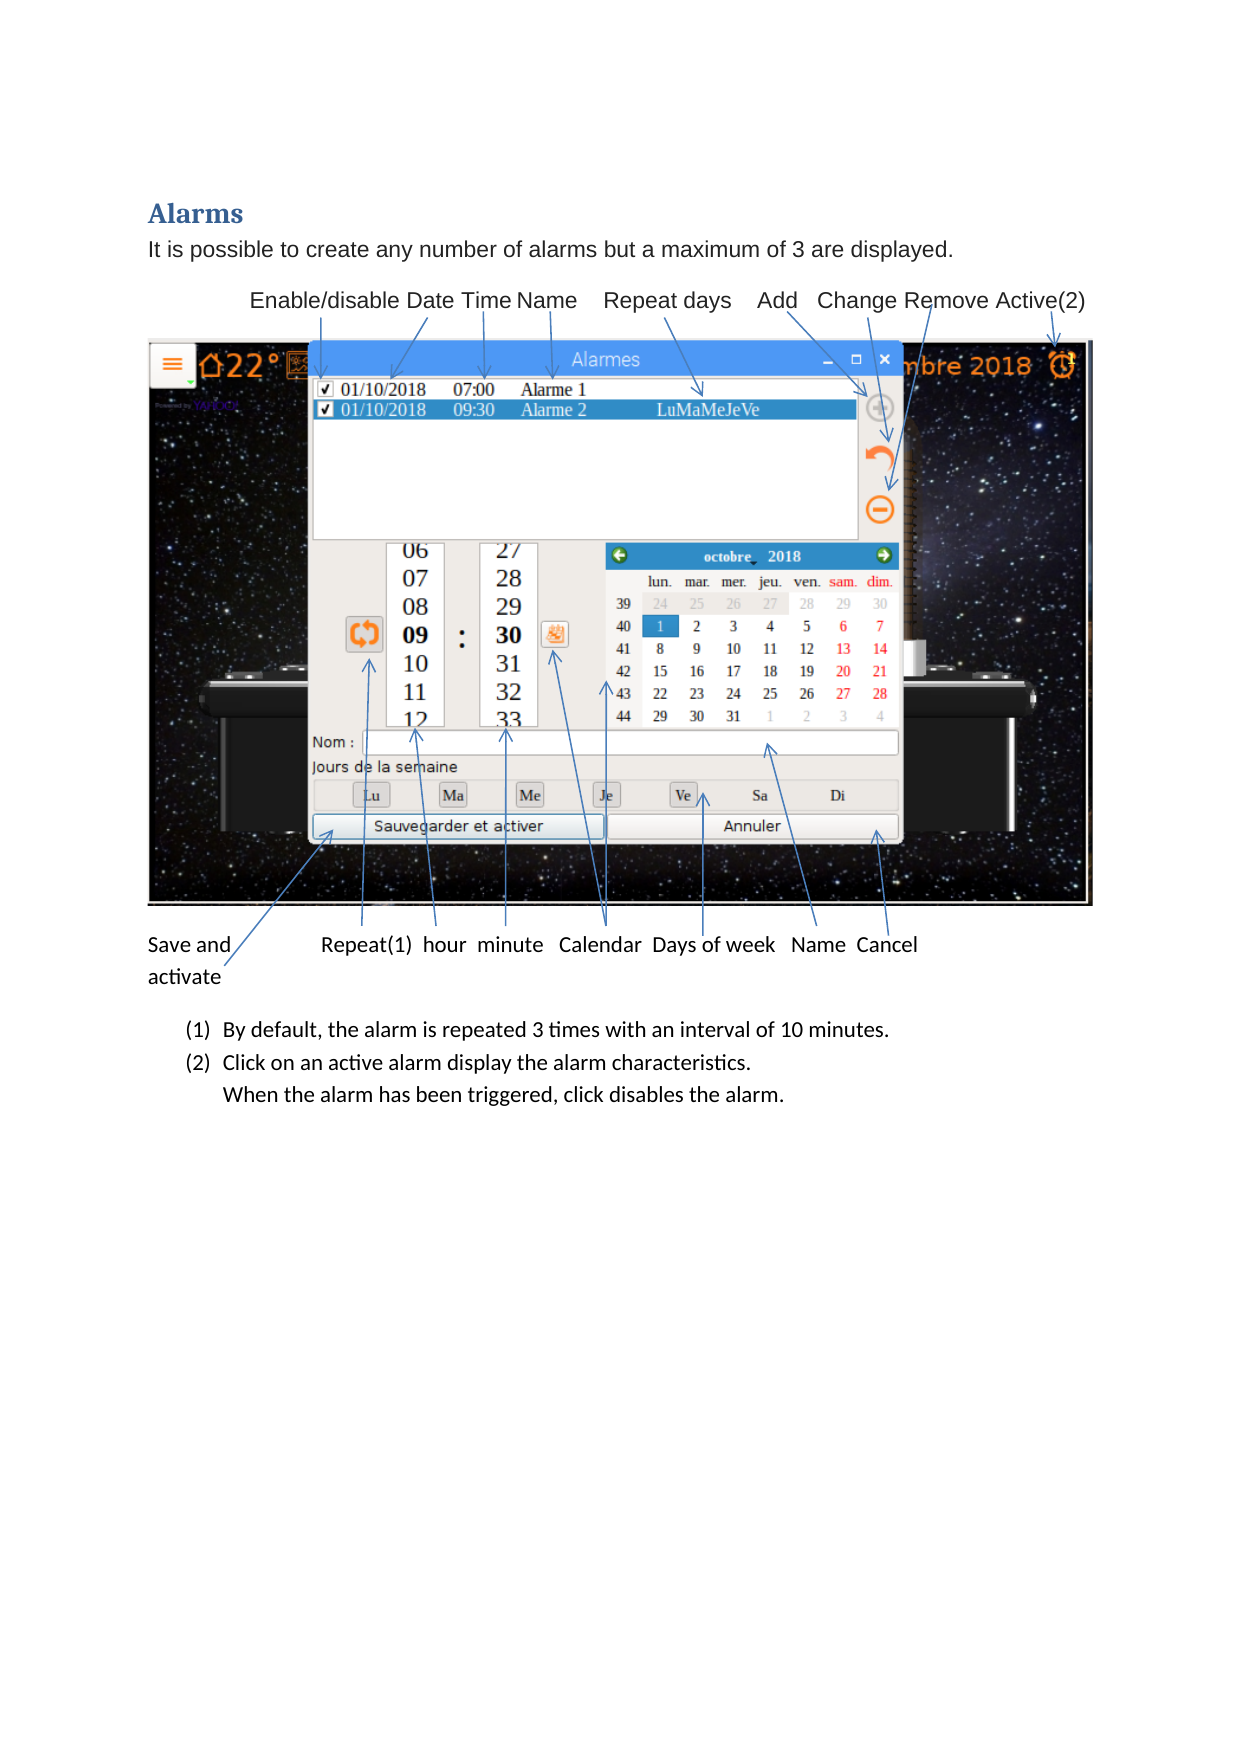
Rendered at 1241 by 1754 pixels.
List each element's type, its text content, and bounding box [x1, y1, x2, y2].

picture [147, 338, 1093, 906]
text Save and Repeat(1) hour minute Calendar Days of week Name Cancel activate [148, 930, 1093, 990]
subtitle Alarms [148, 198, 1093, 231]
list By default, the alarm is repeated 3 times with an interval of 10 minutes. [185, 1015, 1093, 1043]
text Enable/disable Date Time Name Repeat days Add Change Remove Active(2) [148, 287, 1093, 313]
text It is possible to create any number of alarms but a maximum of 3 are displayed. [148, 236, 1093, 262]
list Click on an active alarm display the alarm characteristics. When the alarm has been triggered, click disables the alarm. [185, 1048, 1093, 1108]
